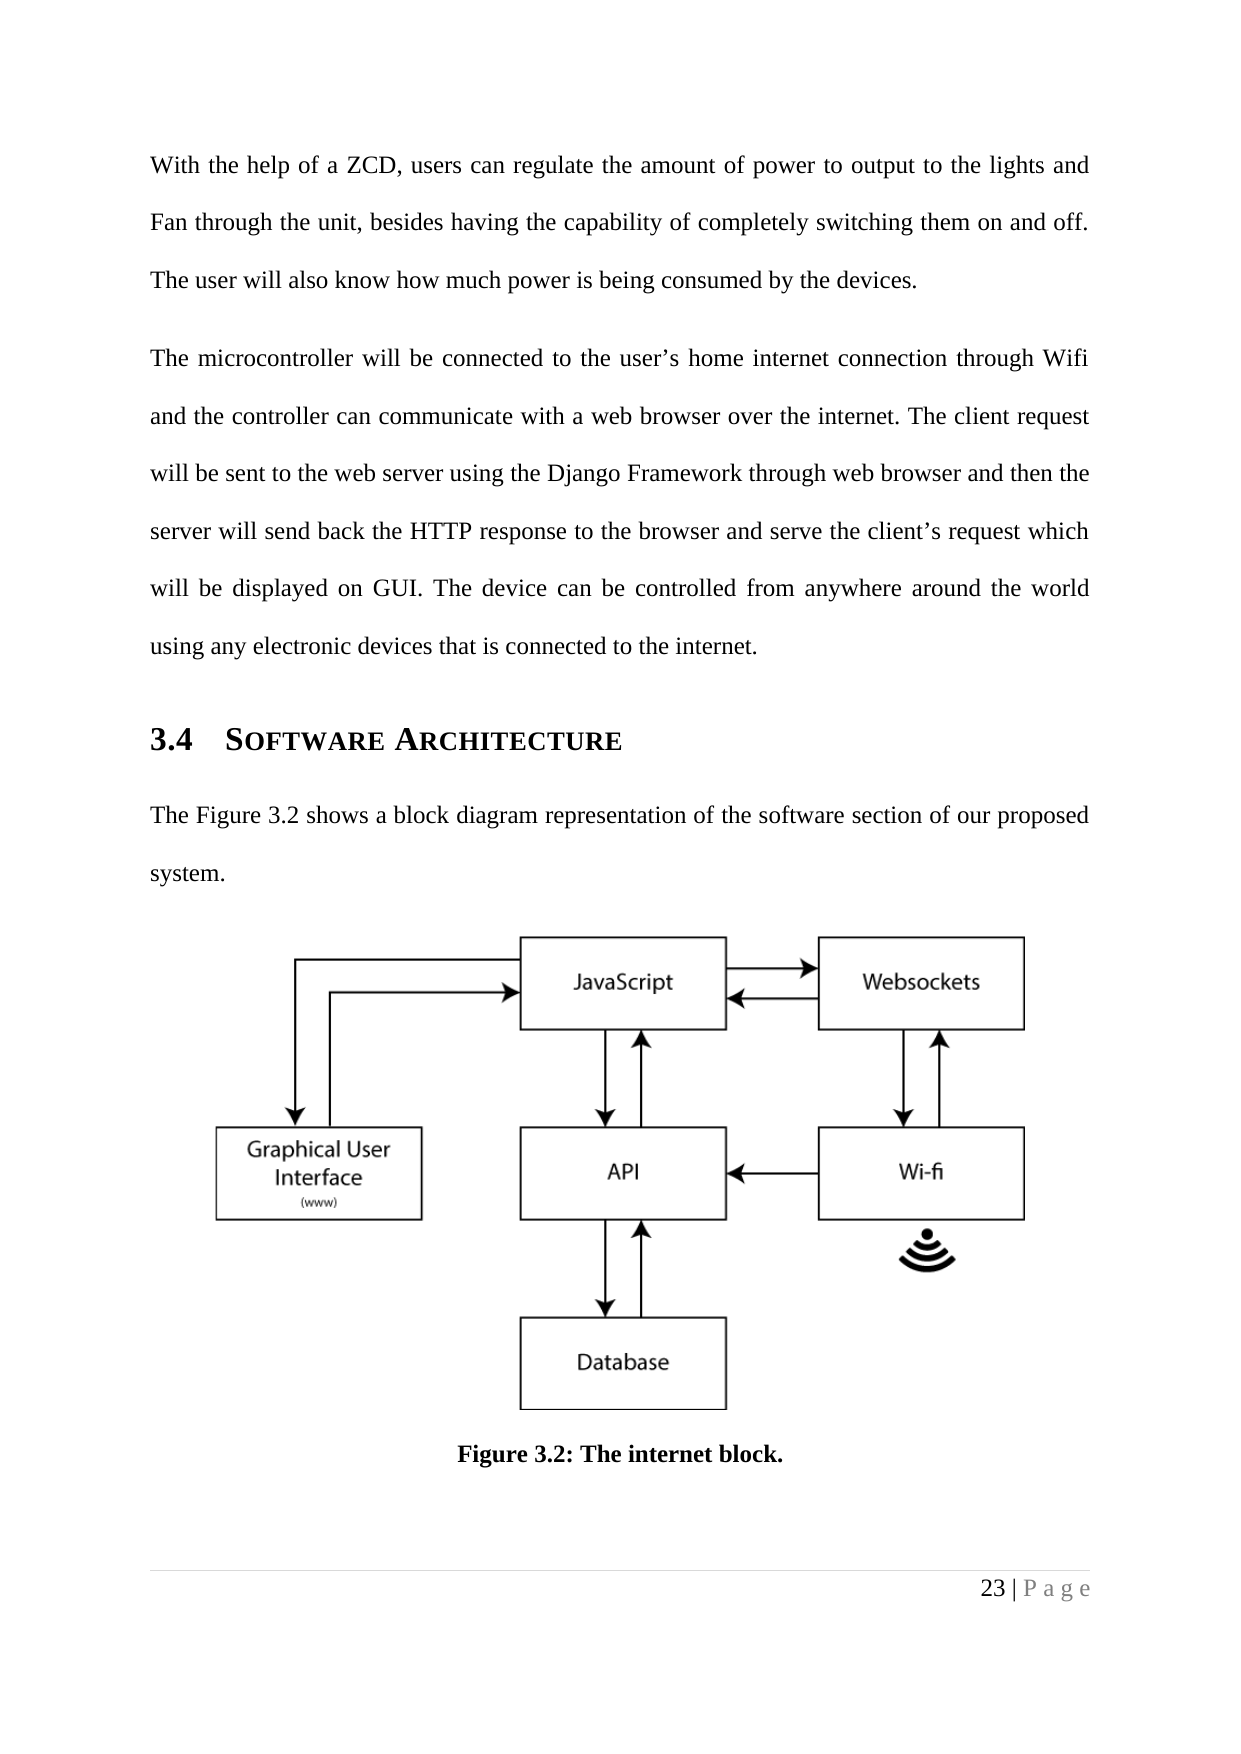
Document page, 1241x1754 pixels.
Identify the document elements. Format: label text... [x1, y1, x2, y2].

subtitle Software Architecture [150, 719, 1090, 758]
text Figure 3.2: The internet block. [150, 1439, 1090, 1467]
text The microcontroller will be connected to the user’s home internet connection through Wifi and the controller can communicate with a web browser over the internet. The client request will be sent to the web server using the Django Framework through web browser and then the server will send back the HTTP response to the browser and serve the client’s request which will be displayed on GUI. The device can be controlled from anywhere around the world using any electronic devices that is connected to the internet. [150, 343, 1090, 659]
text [150, 150, 1090, 294]
picture [215, 936, 1025, 1410]
text The Figure 3.2 shows a block diagram representation of the software section of our proposed system. [150, 800, 1090, 887]
